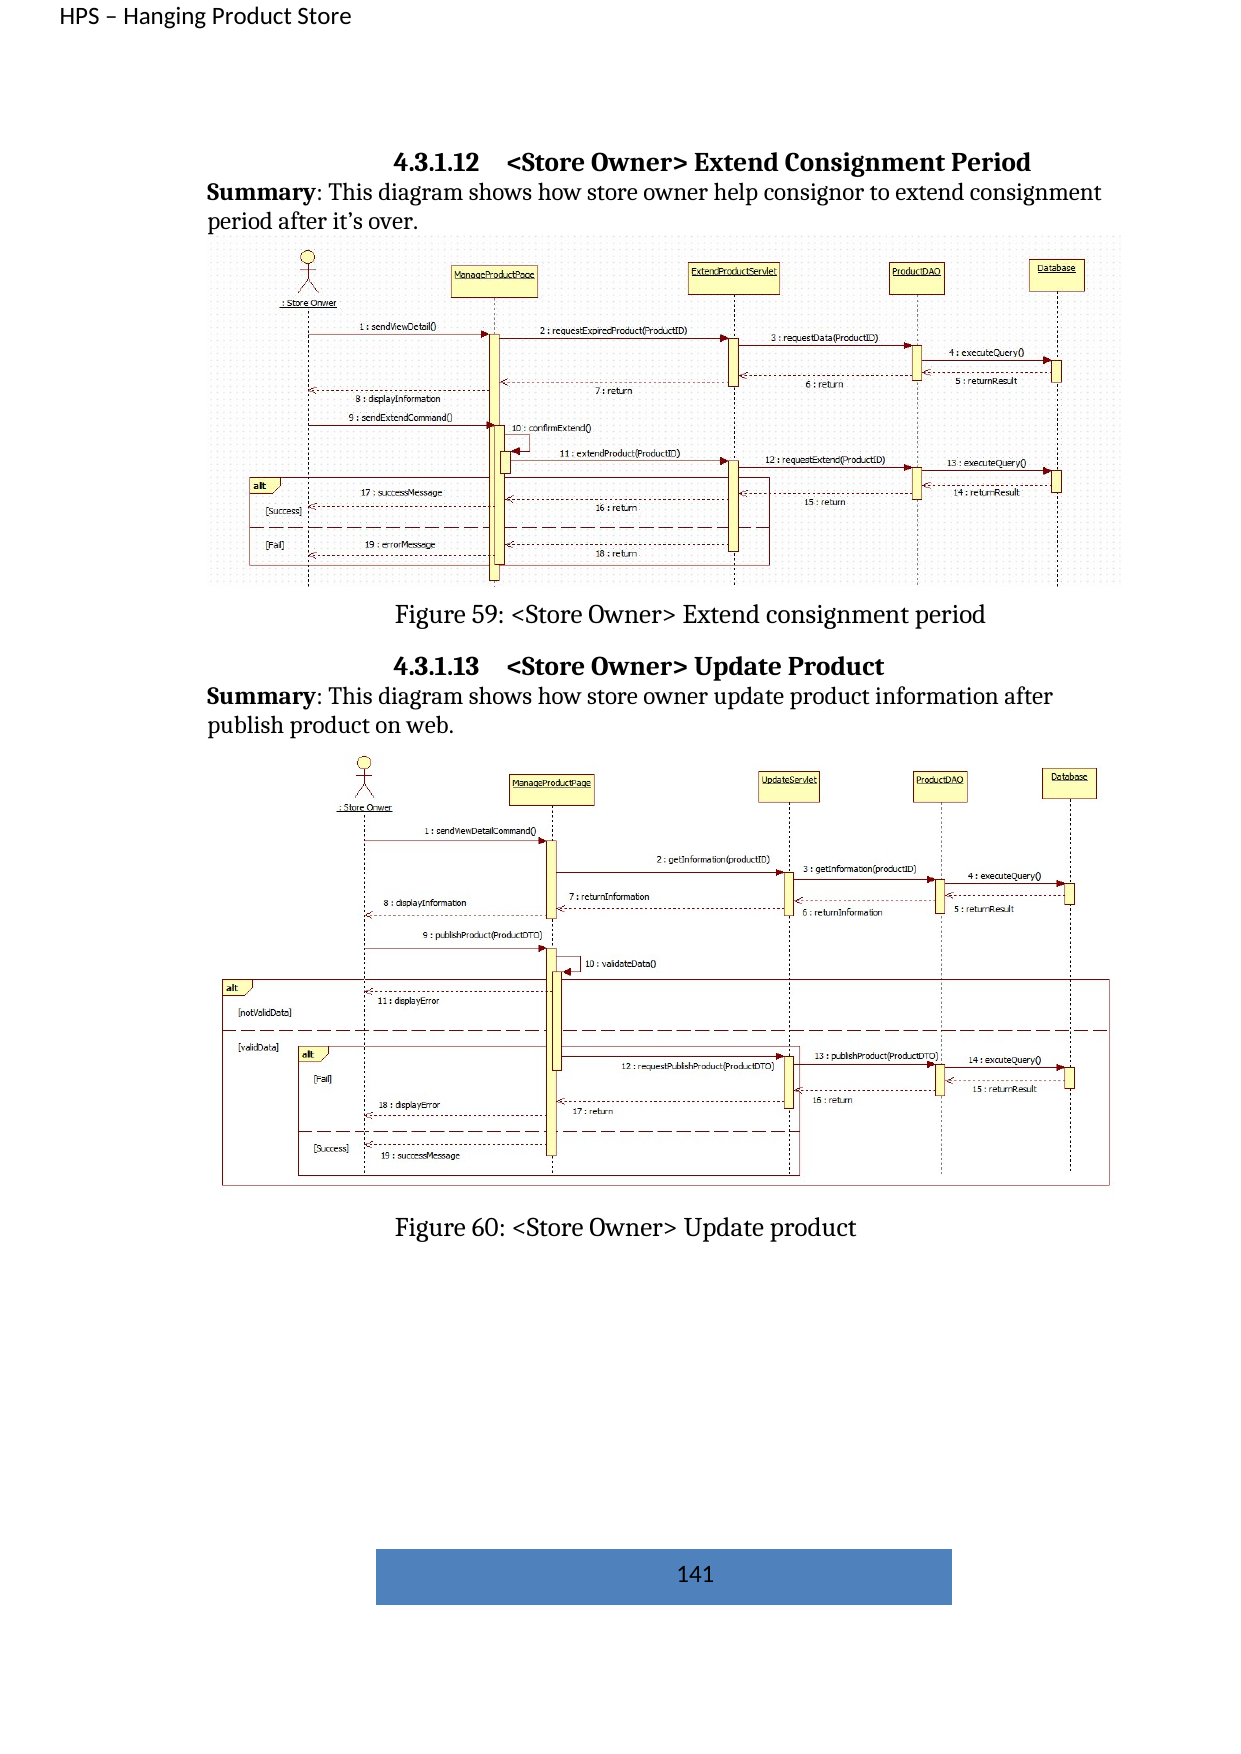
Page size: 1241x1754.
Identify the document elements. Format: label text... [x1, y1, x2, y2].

picture [207, 739, 1124, 1200]
subtitle <Store Owner> Extend Consignment Period [393, 147, 1122, 178]
picture [207, 235, 1124, 587]
subtitle <Store Owner> Update Product [393, 651, 1122, 682]
text Summary: This diagram shows how store owner help consignor to extend consignment period after it’s over. [207, 178, 1122, 235]
text Summary: This diagram shows how store owner update product information after publish product on web. [207, 682, 1122, 739]
